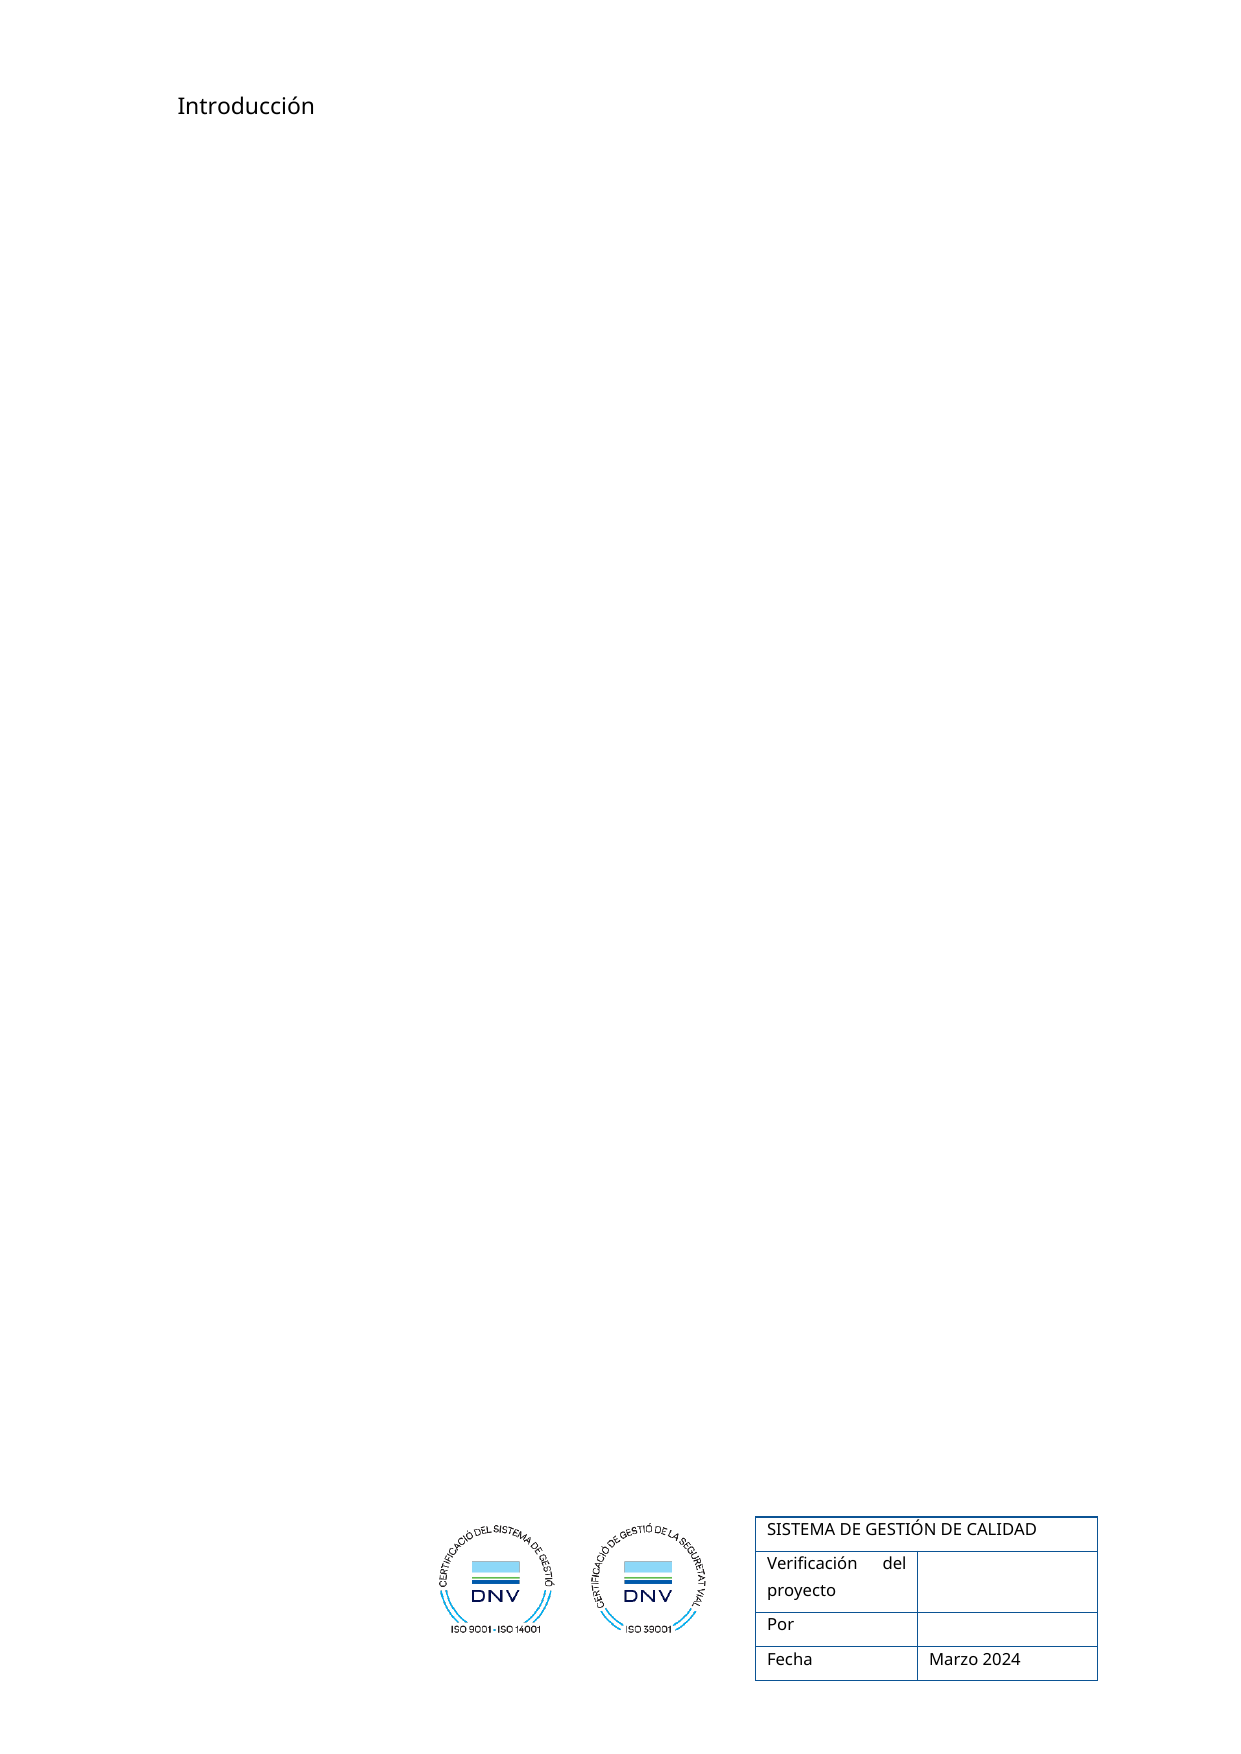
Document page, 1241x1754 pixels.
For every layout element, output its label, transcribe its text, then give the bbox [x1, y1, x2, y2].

text Introducción [177, 90, 1063, 122]
picture [582, 1516, 714, 1635]
picture [430, 1516, 561, 1635]
